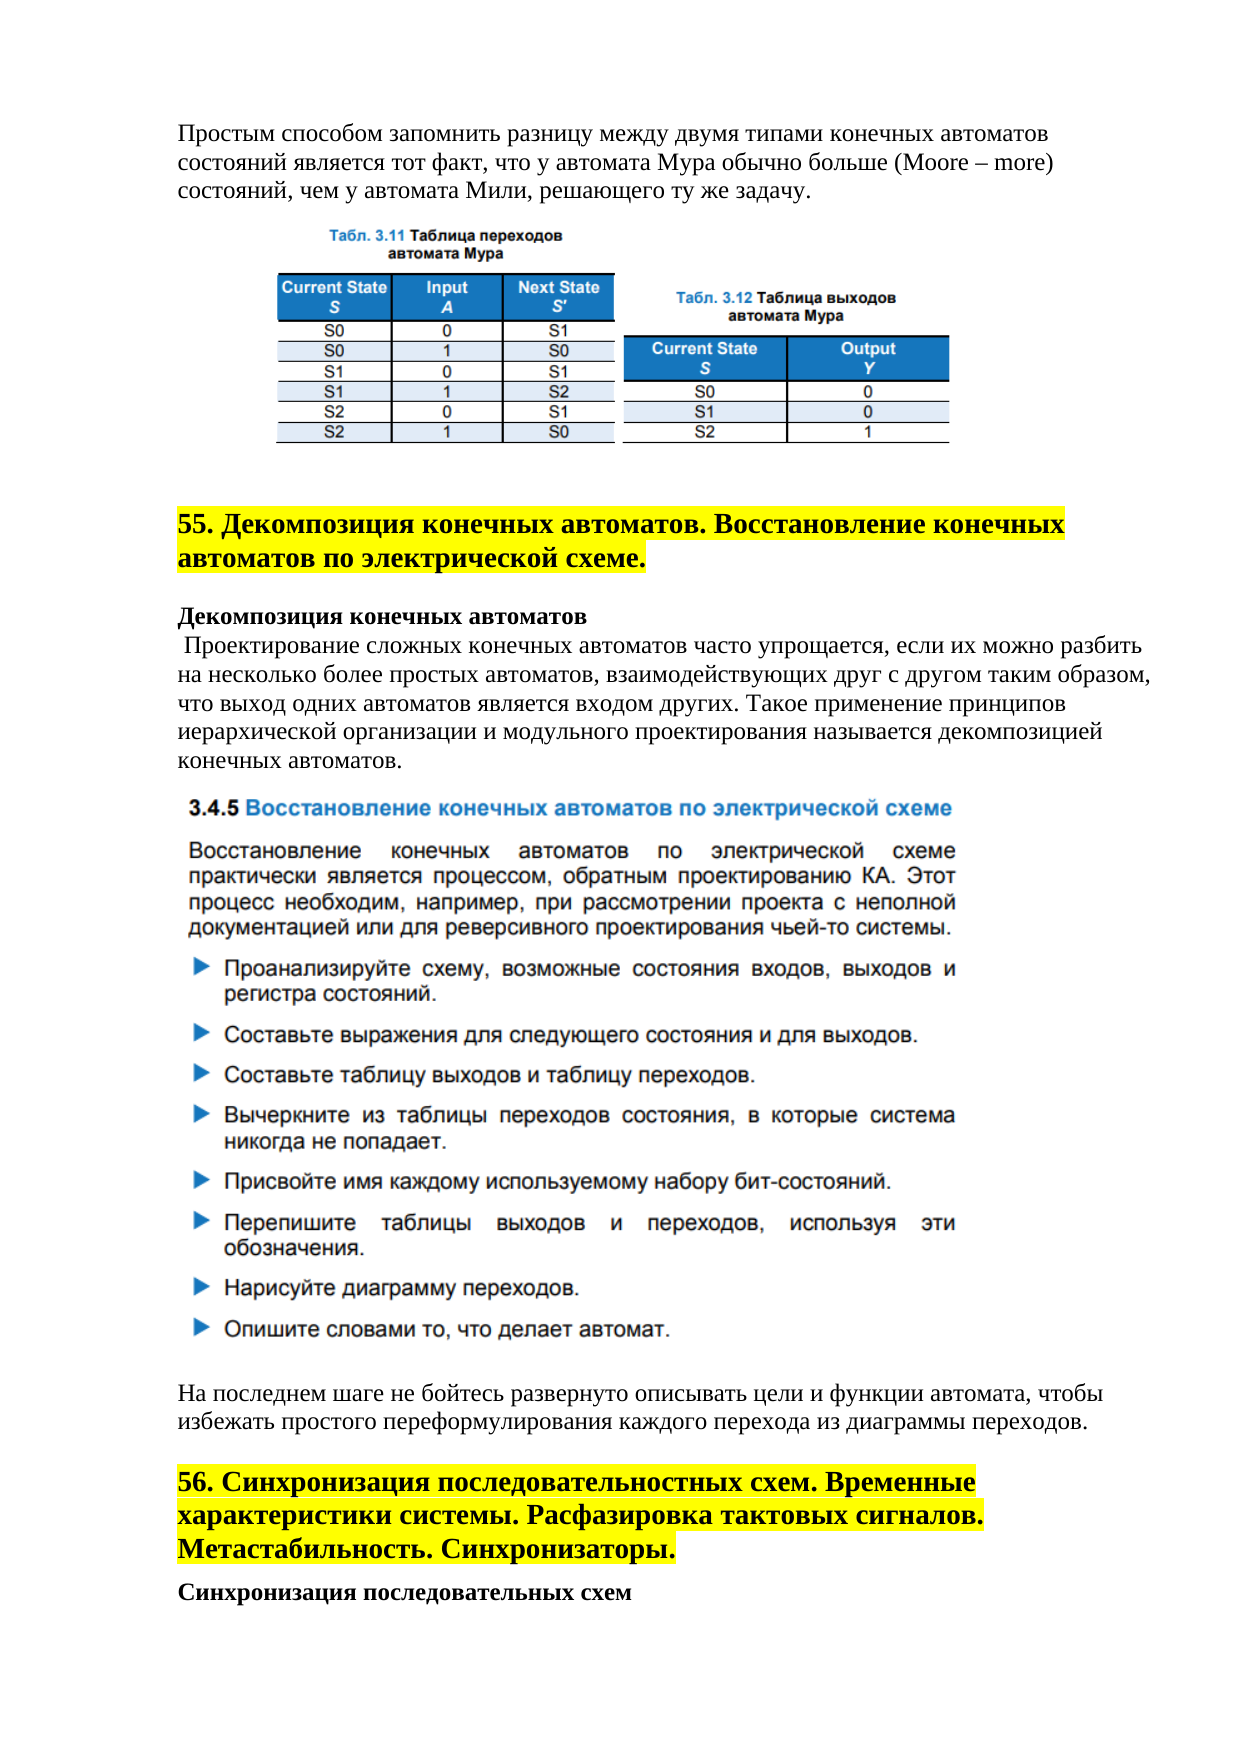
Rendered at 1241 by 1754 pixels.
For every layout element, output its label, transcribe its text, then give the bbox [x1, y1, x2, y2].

text Проектирование сложных конечных автоматов часто упрощается, если их можно разбить на несколько более простых автоматов, взаимодействующих друг с другом таким образом, что выход одних автоматов является входом других. Такое применение принципов иерархической организации и модульного проектирования называется декомпозицией конечных автоматов. [177, 630, 1152, 774]
text Синхронизация последовательных схем [177, 1577, 1152, 1606]
text Простым способом запомнить разницу между двумя типами конечных автоматов состояний является тот факт, что у автомата Мура обычно больше (Moore – more) состояний, чем у автомата Мили, решающего ту же задачу. [177, 118, 1152, 204]
text 56. Синхронизация последовательностных схем. Временные характеристики системы. Расфазировка тактовых сигналов. Метастабильность. Синхронизаторы. [177, 1464, 1152, 1564]
picture [255, 213, 983, 456]
text 55. Декомпозиция конечных автоматов. Восстановление конечных автоматов по электрической схеме. [646, 506, 1152, 573]
text На последнем шаге не бойтесь развернуто описывать цели и функции автомата, чтобы избежать простого переформулирования каждого перехода из диаграммы переходов. [177, 1378, 1152, 1435]
text Декомпозиция конечных автоматов [177, 601, 1152, 630]
picture [177, 788, 981, 1354]
